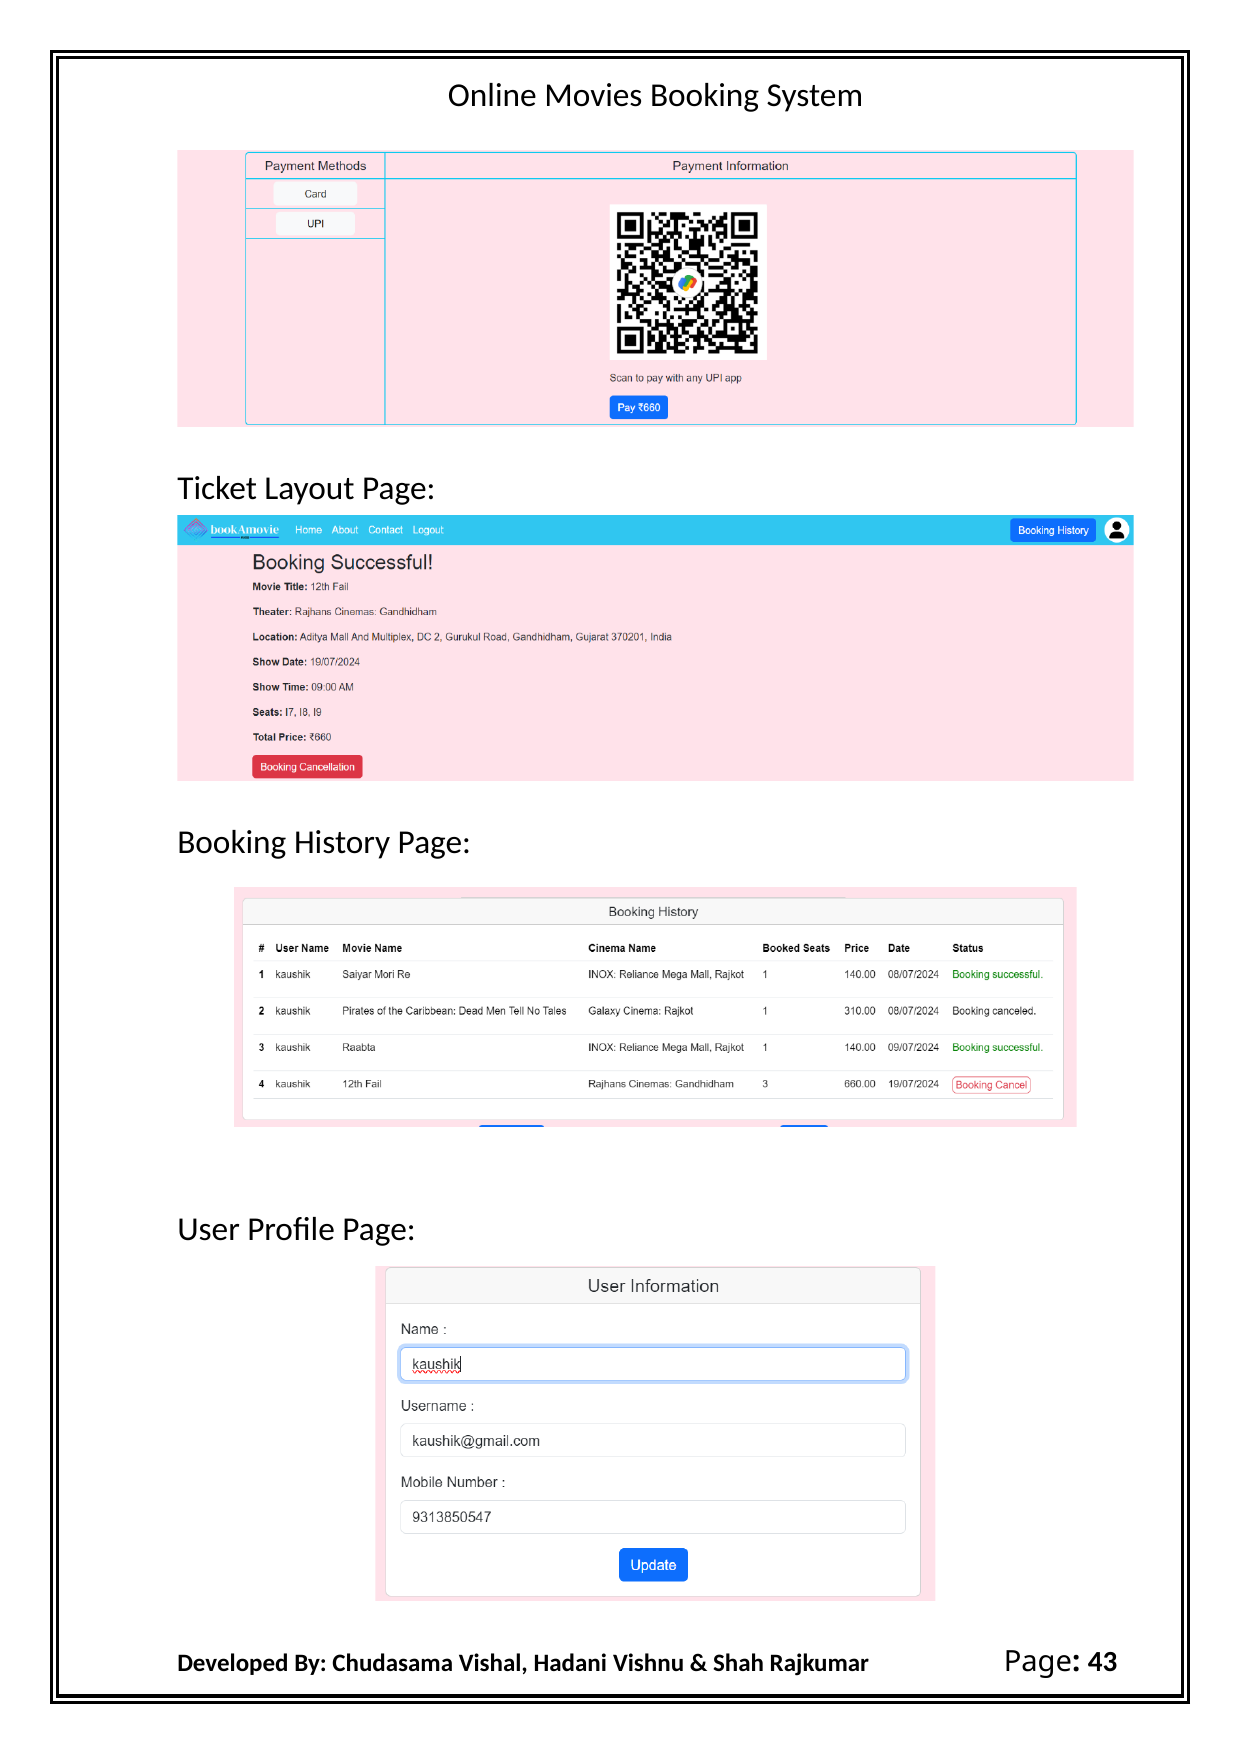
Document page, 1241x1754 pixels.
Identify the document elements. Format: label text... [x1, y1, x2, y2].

text User Profile Page: [177, 1208, 1134, 1248]
picture [375, 1266, 936, 1601]
text Booking History Page: [177, 821, 1134, 862]
text Ticket Layout Page: [177, 467, 1134, 508]
picture [234, 887, 1077, 1127]
picture [177, 150, 1134, 427]
picture [177, 515, 1134, 781]
